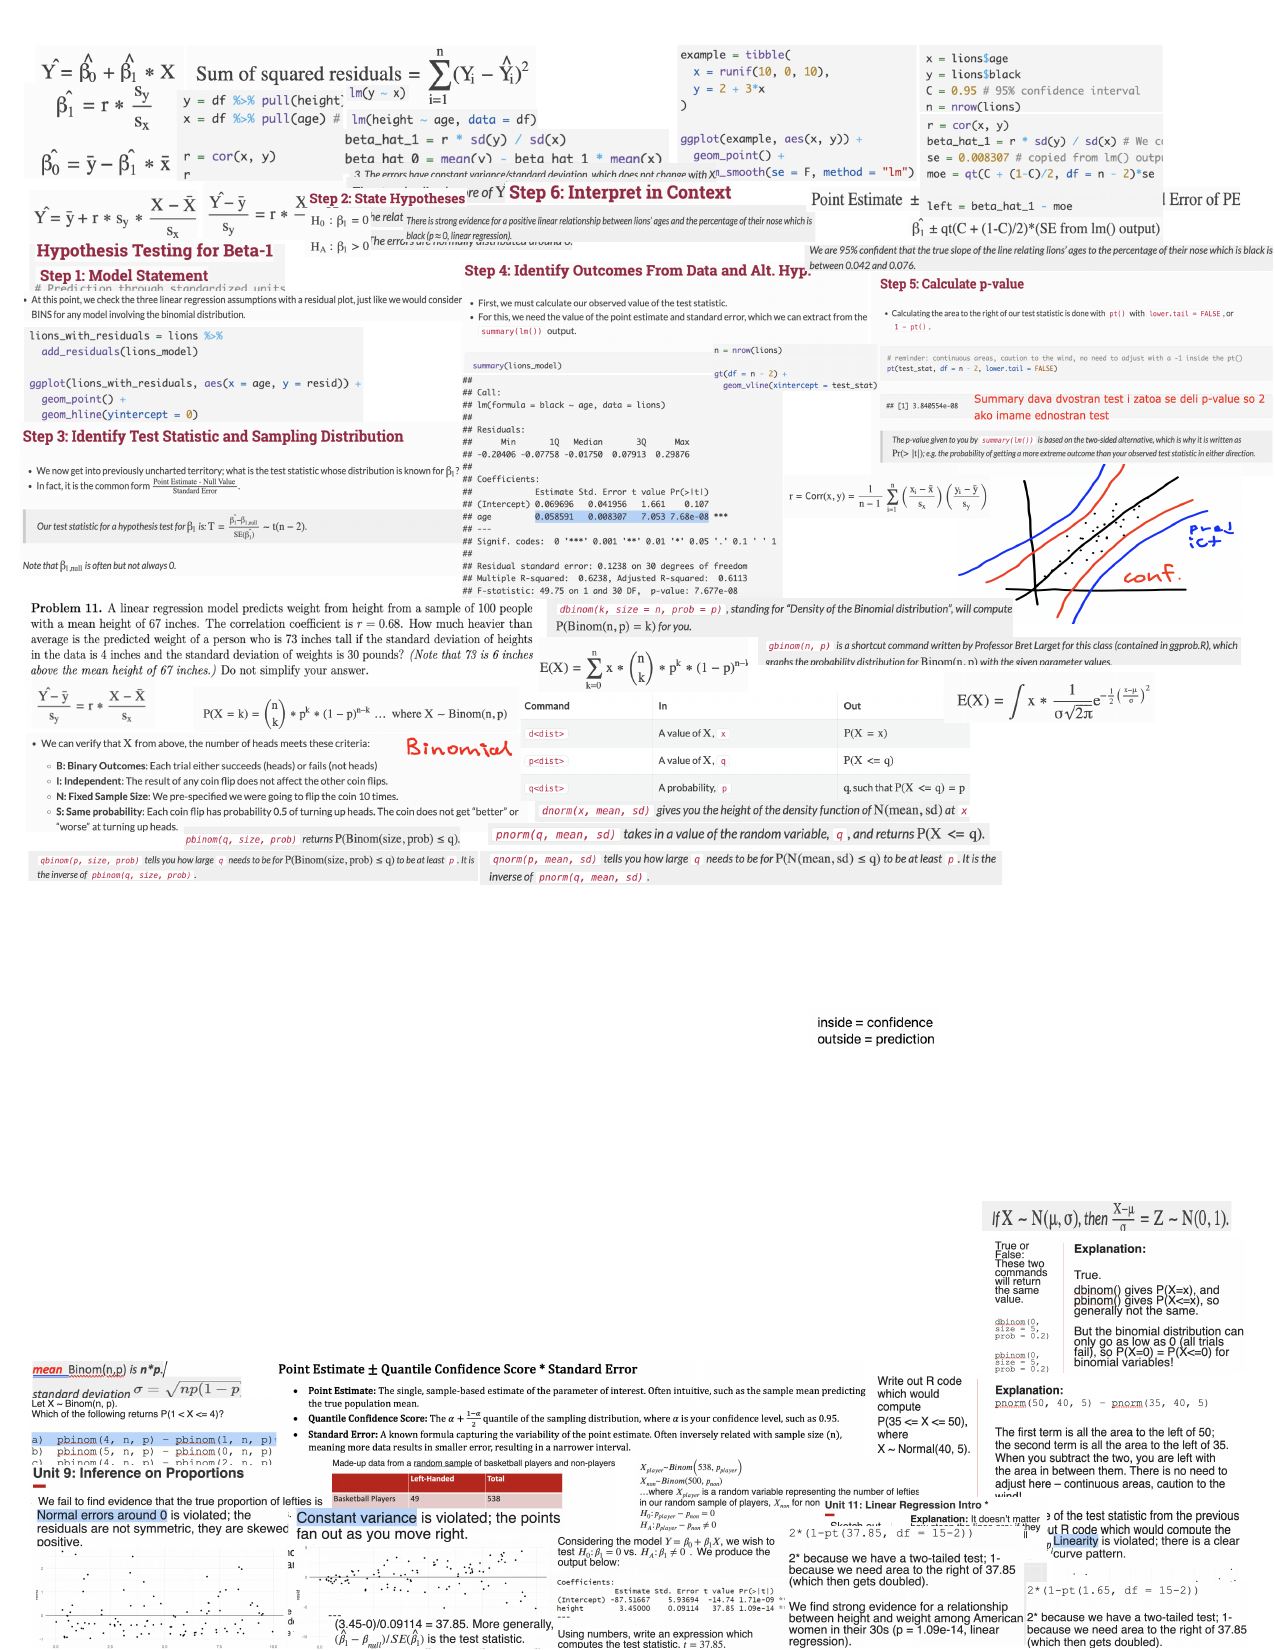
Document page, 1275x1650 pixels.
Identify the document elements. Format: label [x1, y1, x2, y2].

picture [479, 851, 1002, 885]
picture [757, 637, 1241, 665]
picture [981, 1201, 1232, 1231]
picture [808, 187, 1240, 211]
picture [991, 1238, 1246, 1372]
picture [19, 45, 1273, 850]
picture [537, 637, 748, 692]
picture [29, 1359, 1249, 1649]
picture [346, 109, 538, 128]
picture [809, 1008, 939, 1048]
picture [27, 851, 478, 881]
picture [908, 217, 1163, 236]
